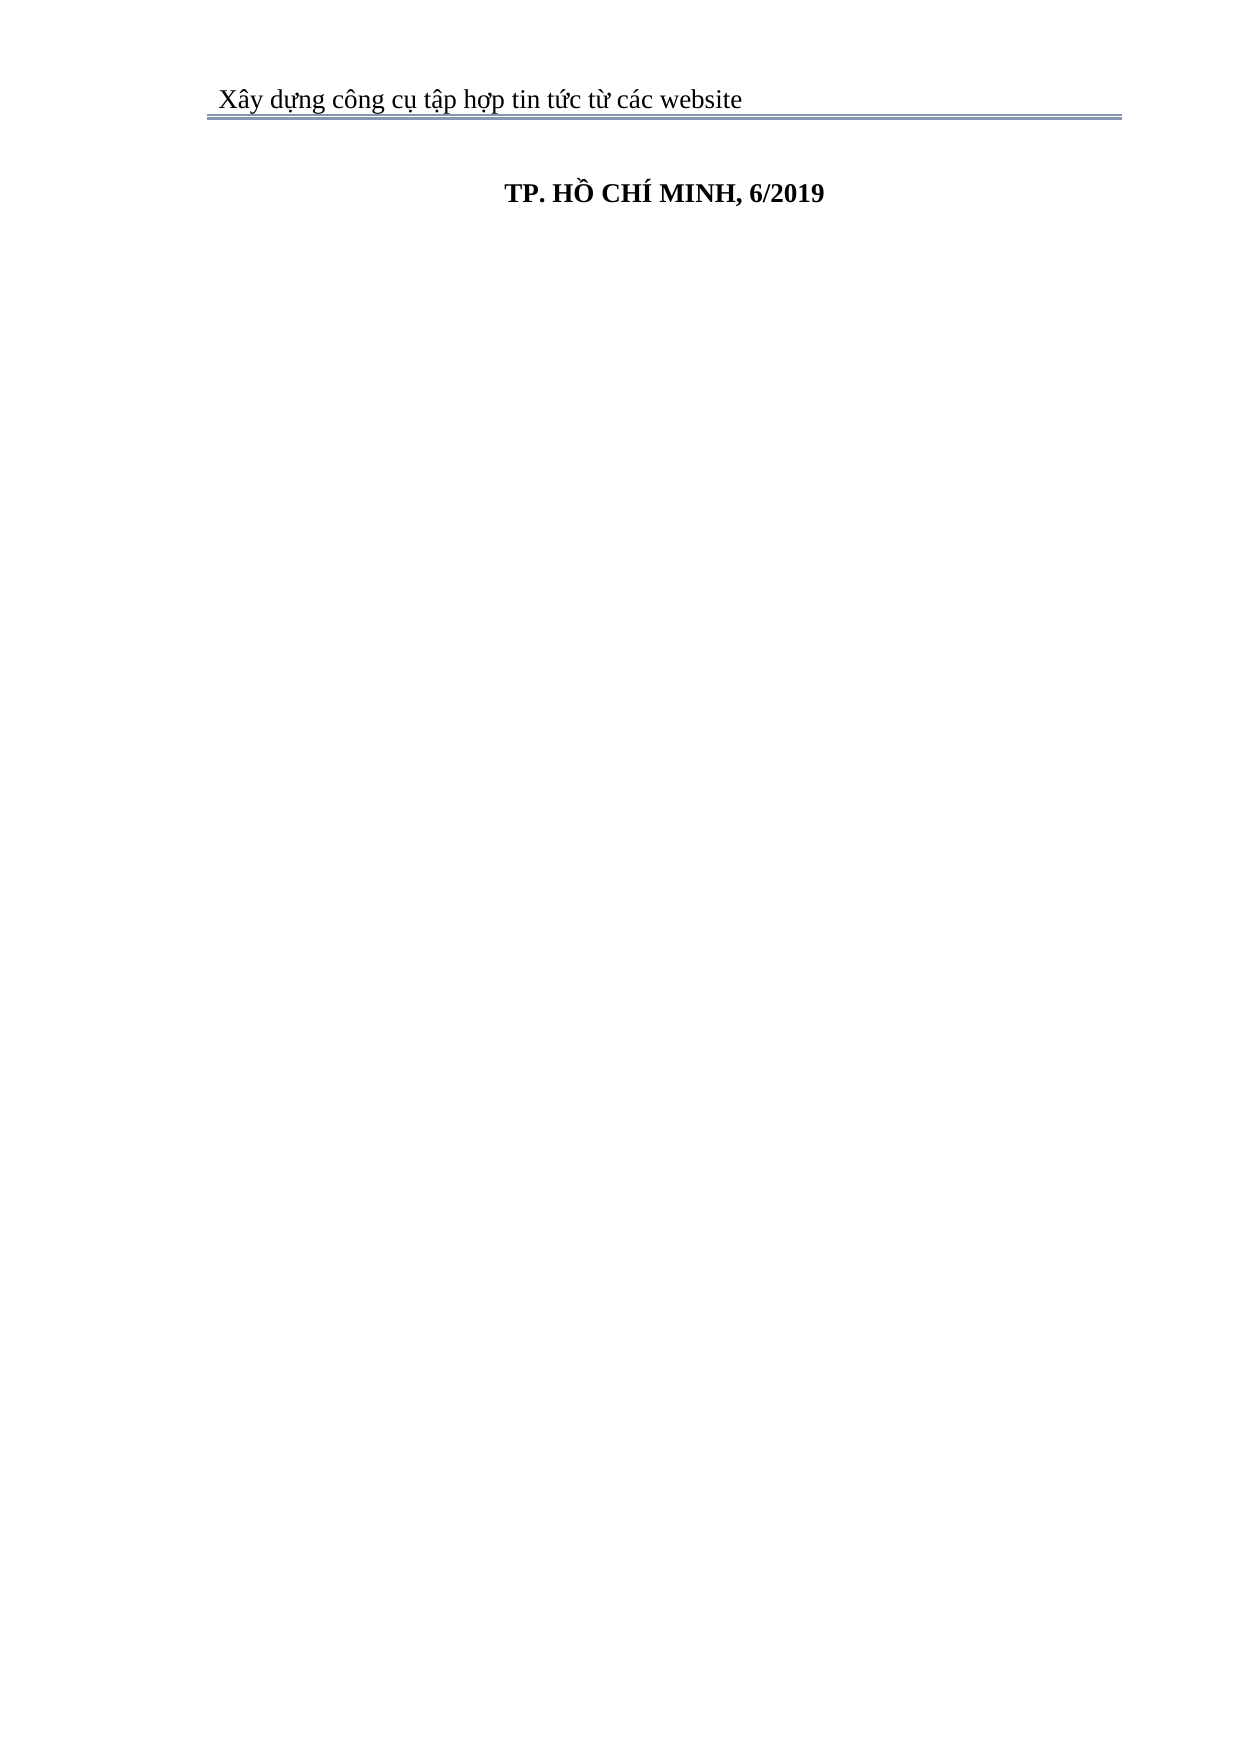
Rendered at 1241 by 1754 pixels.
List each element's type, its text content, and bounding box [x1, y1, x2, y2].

text TP. HỒ CHÍ MINH, 6/2019 [207, 177, 1122, 208]
